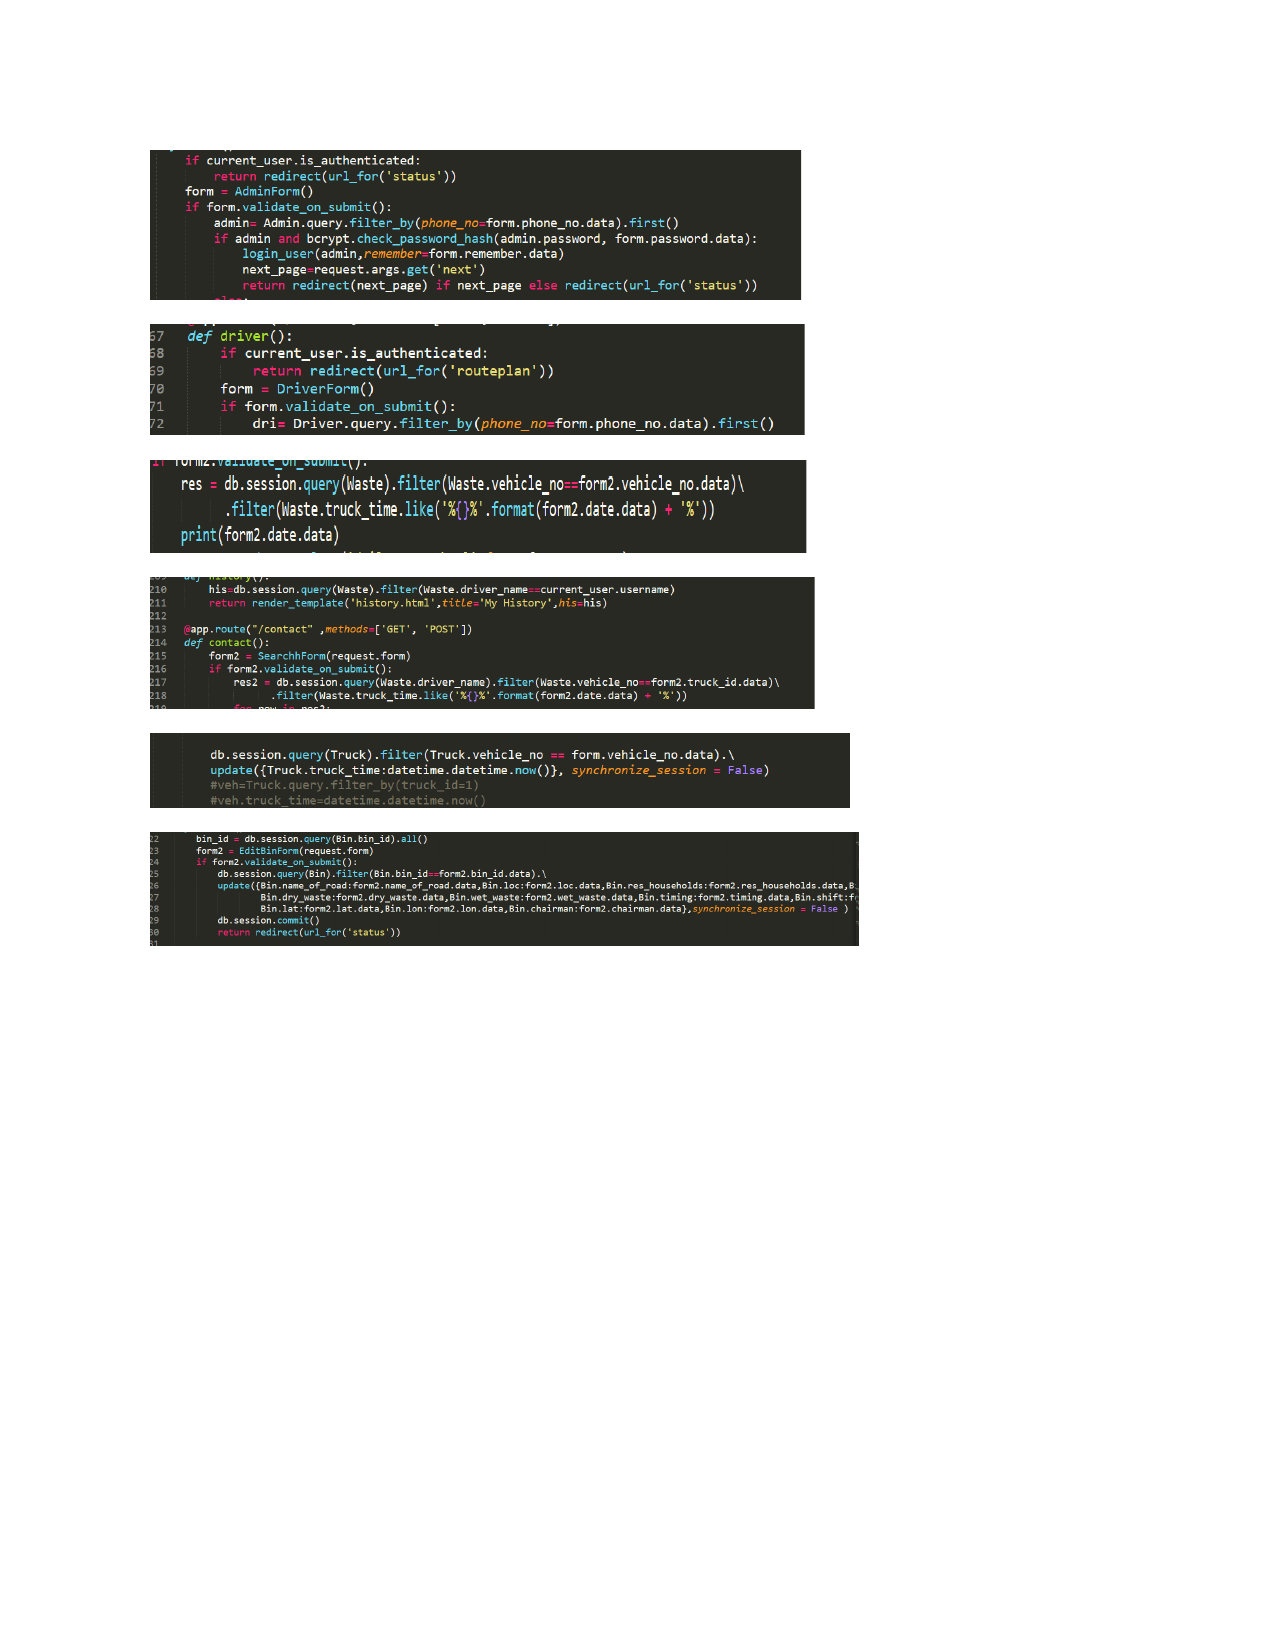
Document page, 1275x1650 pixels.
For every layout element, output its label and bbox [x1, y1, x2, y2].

picture [150, 150, 802, 300]
picture [150, 733, 850, 808]
picture [150, 460, 807, 553]
picture [150, 324, 805, 435]
picture [150, 832, 859, 946]
picture [150, 577, 815, 709]
